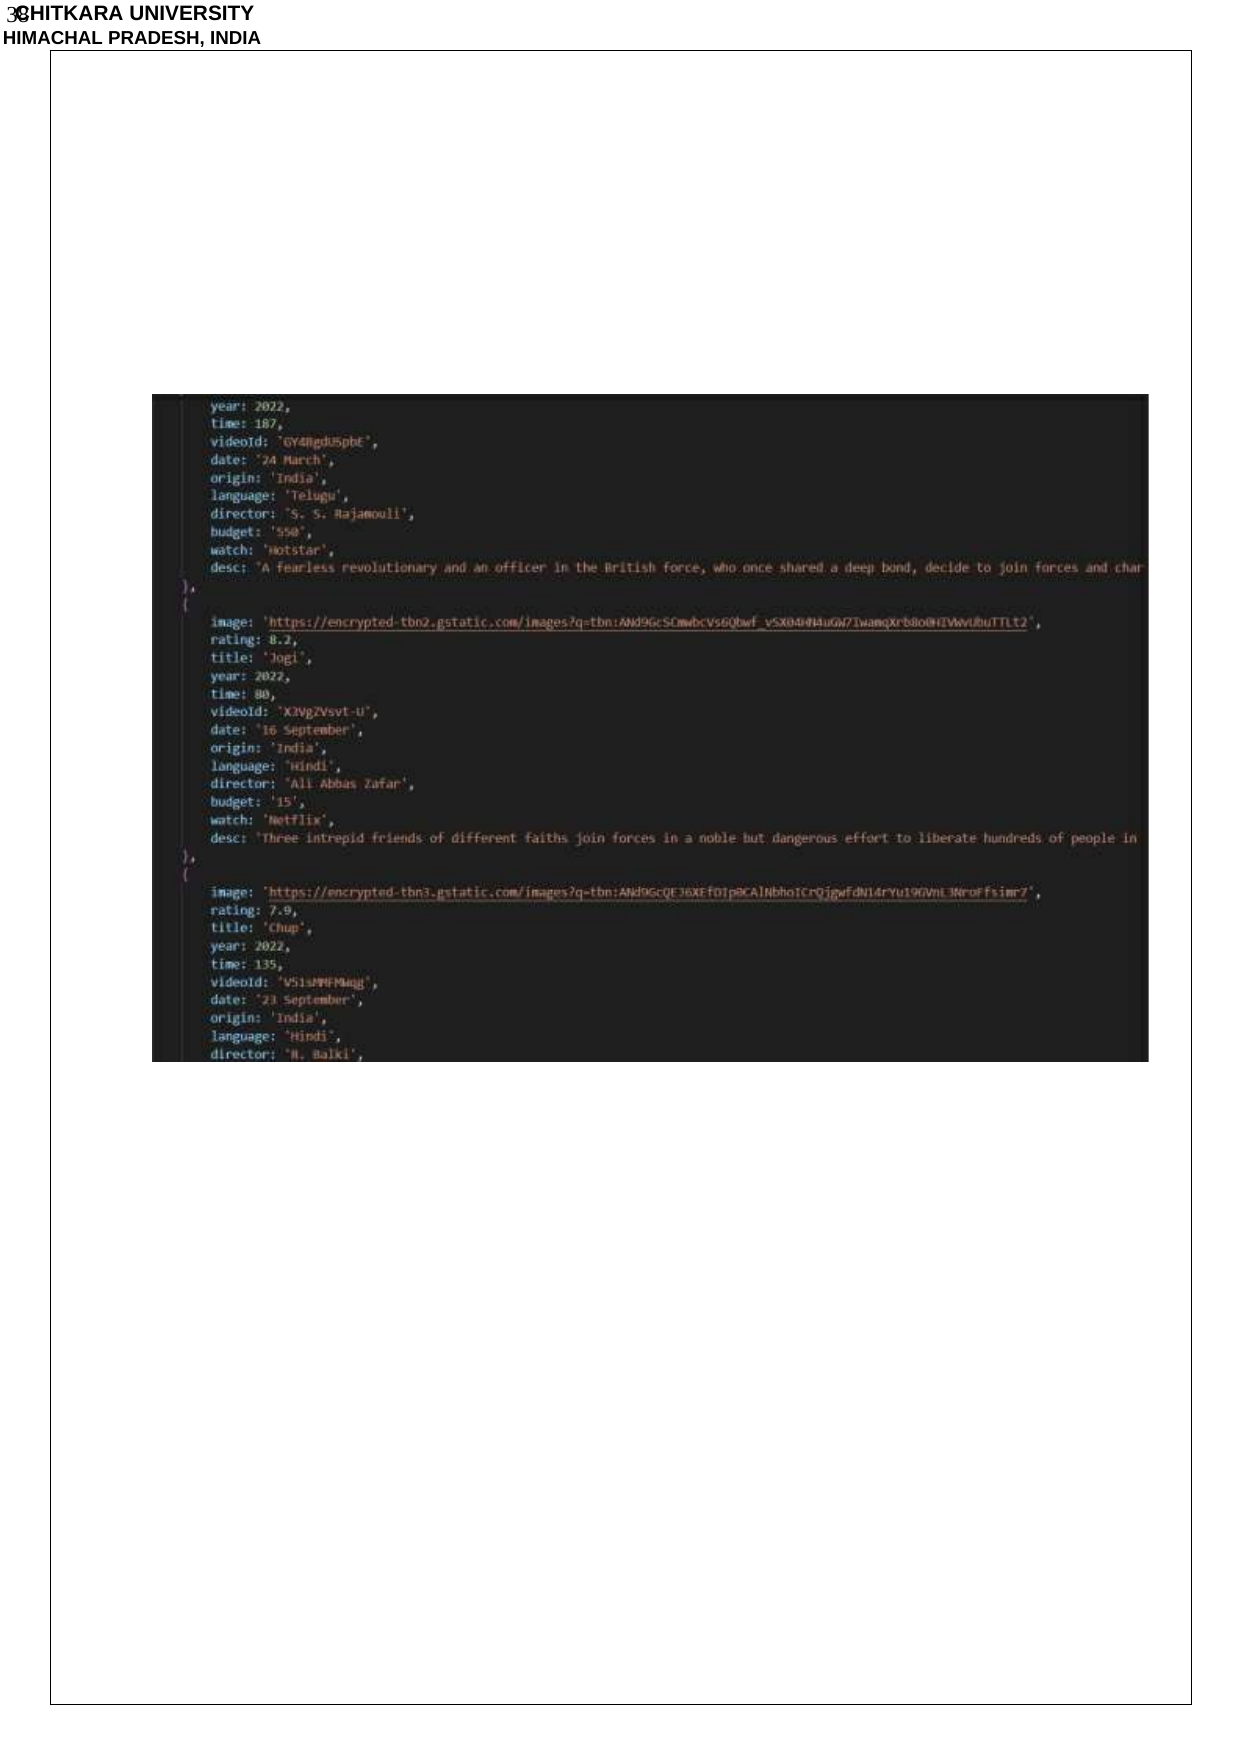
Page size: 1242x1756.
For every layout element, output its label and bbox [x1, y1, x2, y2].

picture [152, 394, 1149, 1062]
